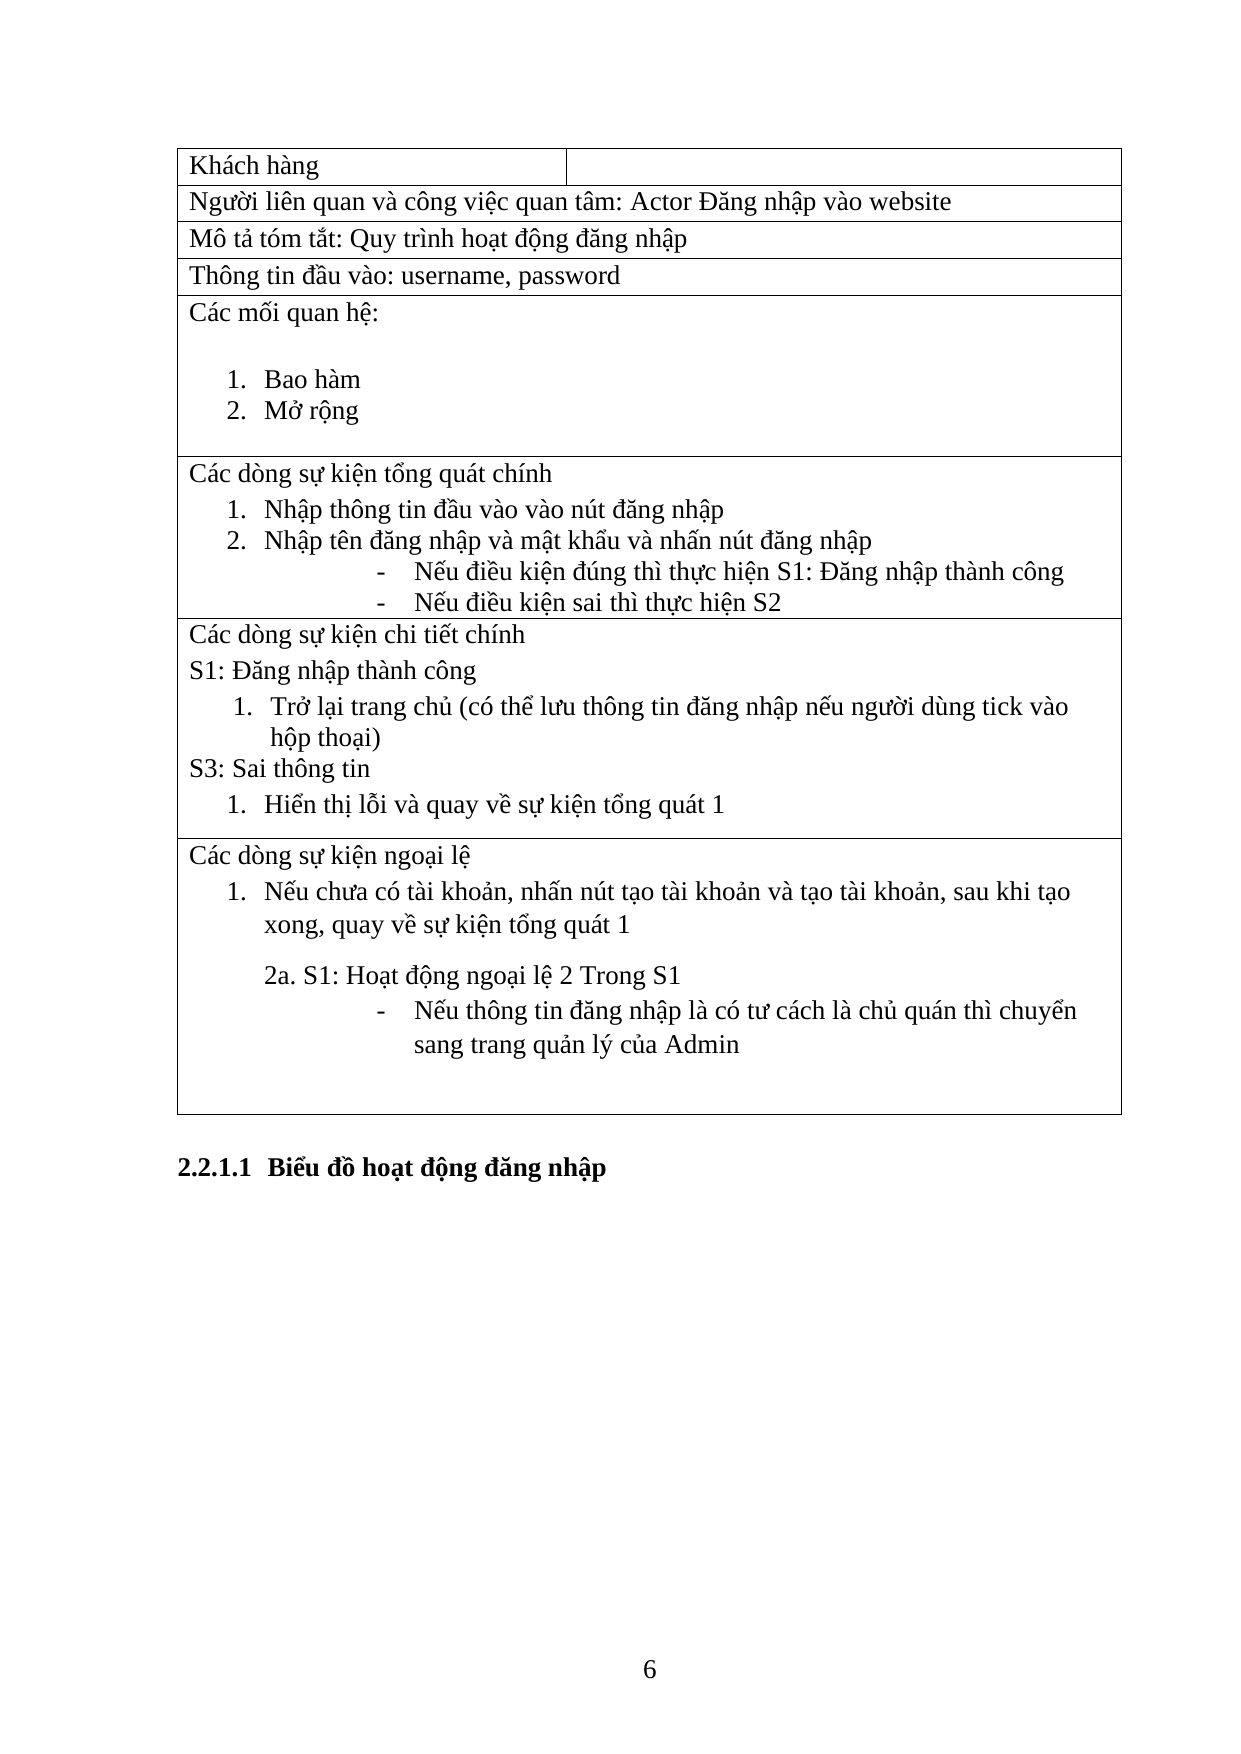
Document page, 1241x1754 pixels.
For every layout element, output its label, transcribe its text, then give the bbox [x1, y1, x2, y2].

table_cell Các mối quan hệ: Bao hàm Mở rộng [178, 296, 1121, 456]
list Biểu đồ hoạt động đăng nhập [177, 1151, 1122, 1182]
table_cell Thông tin đầu vào: username, password [178, 259, 1121, 295]
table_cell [178, 149, 566, 184]
table_cell Người liên quan và công việc quan tâm: Actor Đăng nhập vào website [178, 186, 1121, 221]
table_cell Các dòng sự kiện ngoại lệ Nếu chưa có tài khoản, nhấn nút tạo tài khoản và tạo tài khoản, sau khi tạo xong, quay về sự kiện tổng quát 1 2a. S1: Hoạt động ngoại lệ 2 Trong S1 Nếu thông tin đăng nhập là có tư cách là chủ quán thì chuyển sang trang quản lý của Admin [178, 839, 1121, 1114]
table_cell Các dòng sự kiện tổng quát chính Nhập thông tin đầu vào vào nút đăng nhập Nhập tên đăng nhập và mật khẩu và nhấn nút đăng nhập Nếu điều kiện đúng thì thực hiện S1: Đăng nhập thành công Nếu điều kiện sai thì thực hiện S2 [178, 457, 1121, 617]
table_cell Mô tả tóm tắt: Quy trình hoạt động đăng nhập [178, 222, 1121, 258]
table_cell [567, 149, 1121, 184]
table_cell Các dòng sự kiện chi tiết chính S1: Đăng nhập thành công Trở lại trang chủ (có thể lưu thông tin đăng nhập nếu người dùng tick vào hộp thoại) S3: Sai thông tin Hiển thị lỗi và quay về sự kiện tổng quát 1 [178, 619, 1121, 838]
